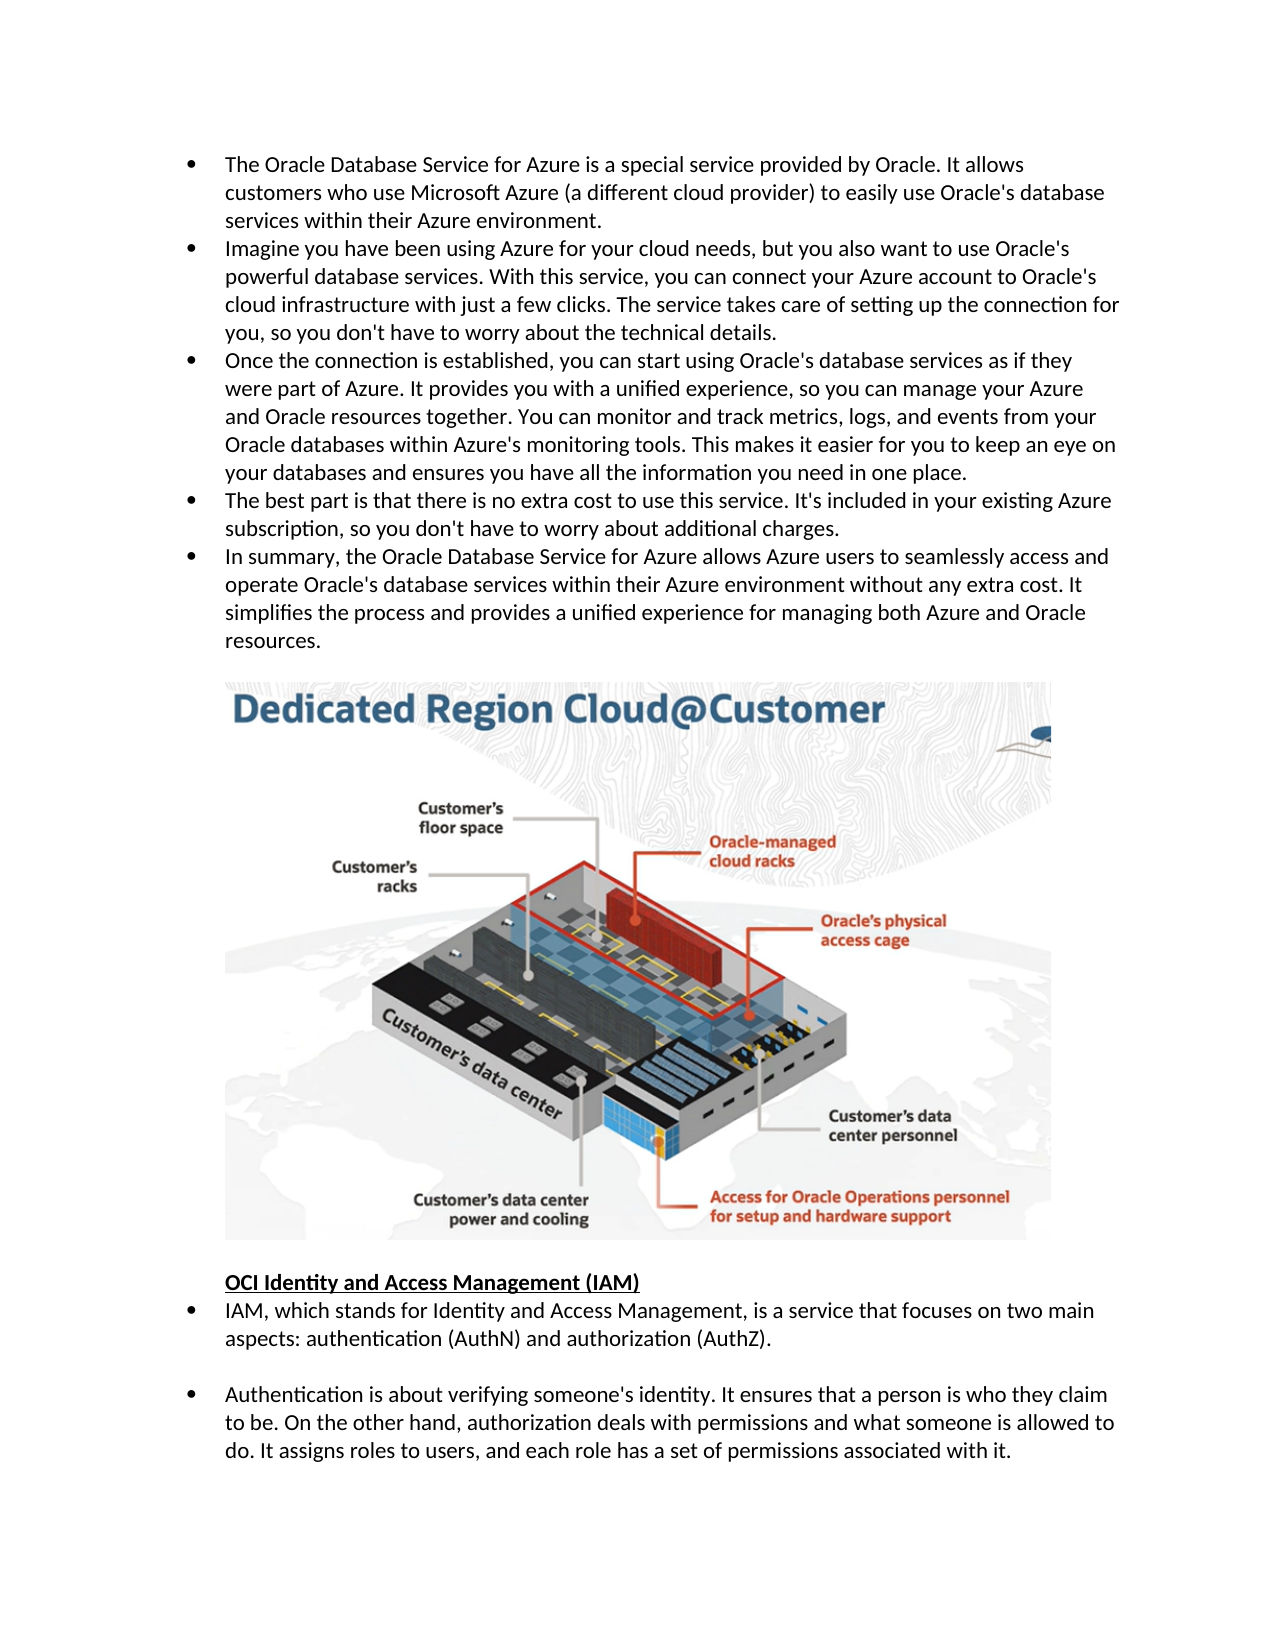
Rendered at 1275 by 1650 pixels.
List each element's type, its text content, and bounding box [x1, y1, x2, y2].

list Imagine you have been using Azure for your cloud needs, but you also want to use Oracle's powerful database services. With this service, you can connect your Azure account to Oracle's cloud infrastructure with just a few clicks. The service takes care of setting up the connection for you, so you don't have to worry about the technical details. [187, 234, 1125, 346]
list IAM, which stands for Identity and Access Management, is a service that focuses on two main aspects: authentication (AuthN) and authorization (AuthZ). [187, 1296, 1125, 1352]
picture [225, 682, 1052, 1240]
list In summary, the Oracle Database Service for Azure allows Azure users to seamlessly access and operate Oracle's database services within their Azure environment without any extra cost. It simplifies the process and provides a unified experience for managing both Azure and Oracle resources. [187, 542, 1125, 654]
list Authentication is about verifying someone's identity. It ensures that a person is who they claim to be. On the other hand, authorization deals with permissions and what someone is allowed to do. It assigns roles to users, and each role has a set of permissions associated with it. [187, 1380, 1125, 1464]
text OCI Identity and Access Management (IAM) [225, 1268, 1125, 1296]
list Once the connection is established, you can start using Oracle's database services as if they were part of Azure. It provides you with a unified experience, so you can manage your Azure and Oracle resources together. You can monitor and track metrics, logs, and events from your Oracle databases within Azure's monitoring tools. This makes it easier for you to keep an eye on your databases and ensures you have all the information you need in one place. [187, 346, 1125, 486]
list The best part is that there is no extra cost to use this service. It's included in your existing Azure subscription, so you don't have to worry about additional charges. [187, 486, 1125, 542]
list The Oracle Database Service for Azure is a special service provided by Oracle. It allows customers who use Microsoft Azure (a different cloud provider) to easily use Oracle's database services within their Azure environment. [187, 150, 1125, 234]
